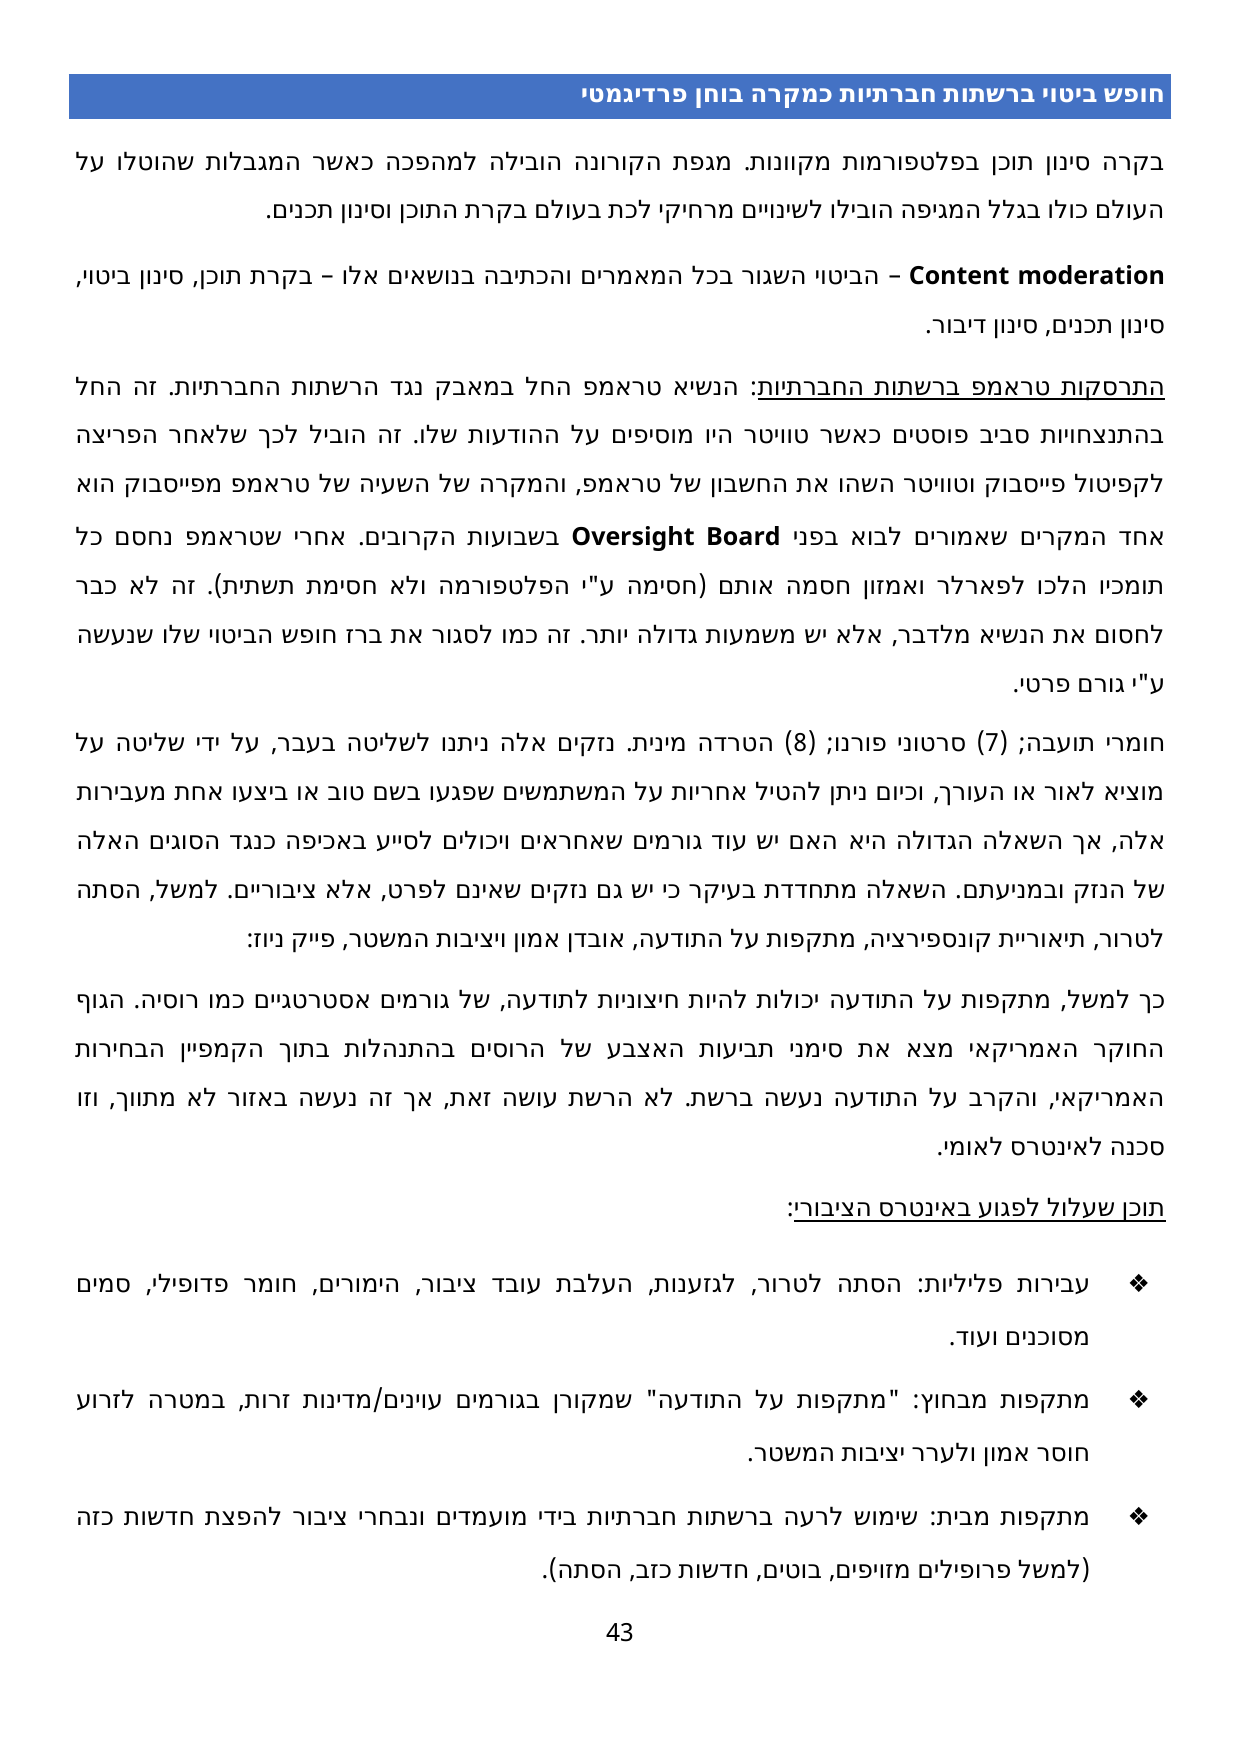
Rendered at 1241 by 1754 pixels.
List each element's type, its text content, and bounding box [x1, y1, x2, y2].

text תוכן שעלול לפגוע באינטרס הציבורי: [75, 1194, 1165, 1227]
list מתקפות מבית: שימוש לרעה ברשתות חברתיות בידי מועמדים ונבחרי ציבור להפצת חדשות כזה (למשל פרופילים מזויפים, בוטים, חדשות כזב, הסתה). [75, 1488, 1128, 1588]
list עבירות פליליות: הסתה לטרור, לגזענות, העלבת עובד ציבור, הימורים, חומר פדופילי, סמים מסוכנים ועוד. [75, 1255, 1128, 1356]
text כשכל אחד יכול להיות דובר, כל אחד גם יכול לגרום תוכן שגורם לנזק: (1) לשון הרע; (2) פגיעה בפרטיות, פרסום תמונות ללא רשות; (3) הפרת זכויות יוצרים; (4) הטעיית הצרכן; (5) הפרת סודות מסחר; (6) פרסום חומרי תועבה; (7) סרטוני פורנו; (8) הטרדה מינית. נזקים אלה ניתנו לשליטה בעבר, על ידי שליטה על מוציא לאור או העורך, וכיום ניתן להטיל אחריות על המשתמשים שפגעו בשם טוב או ביצעו אחת מעבירות אלה, אך השאלה הגדולה היא האם יש עוד גורמים שאחראים ויכולים לסייע באכיפה כנגד הסוגים האלה של הנזק ובמניעתם. השאלה מתחדדת בעיקר כי יש גם נזקים שאינם לפרט, אלא ציבוריים. למשל, הסתה לטרור, תיאוריית קונספירציה, מתקפות על התודעה, אובדן אמון ויציבות המשטר, פייק ניוז: [75, 729, 1165, 957]
text כך למשל, מתקפות על התודעה יכולות להיות חיצוניות לתודעה, של גורמים אסטרטגיים כמו רוסיה. הגוף החוקר האמריקאי מצא את סימני תביעות האצבע של הרוסים בהתנהלות בתוך הקמפיין הבחירות האמריקאי, והקרב על התודעה נעשה ברשת. לא הרשת עושה זאת, אך זה נעשה באזור לא מתווך, וזו סכנה לאינטרס לאומי. [75, 986, 1165, 1165]
list מתקפות מבחוץ: "מתקפות על התודעה" שמקורן בגורמים עוינים/מדינות זרות, במטרה לזרוע חוסר אמון ולערר יציבות המשטר. [75, 1372, 1128, 1472]
